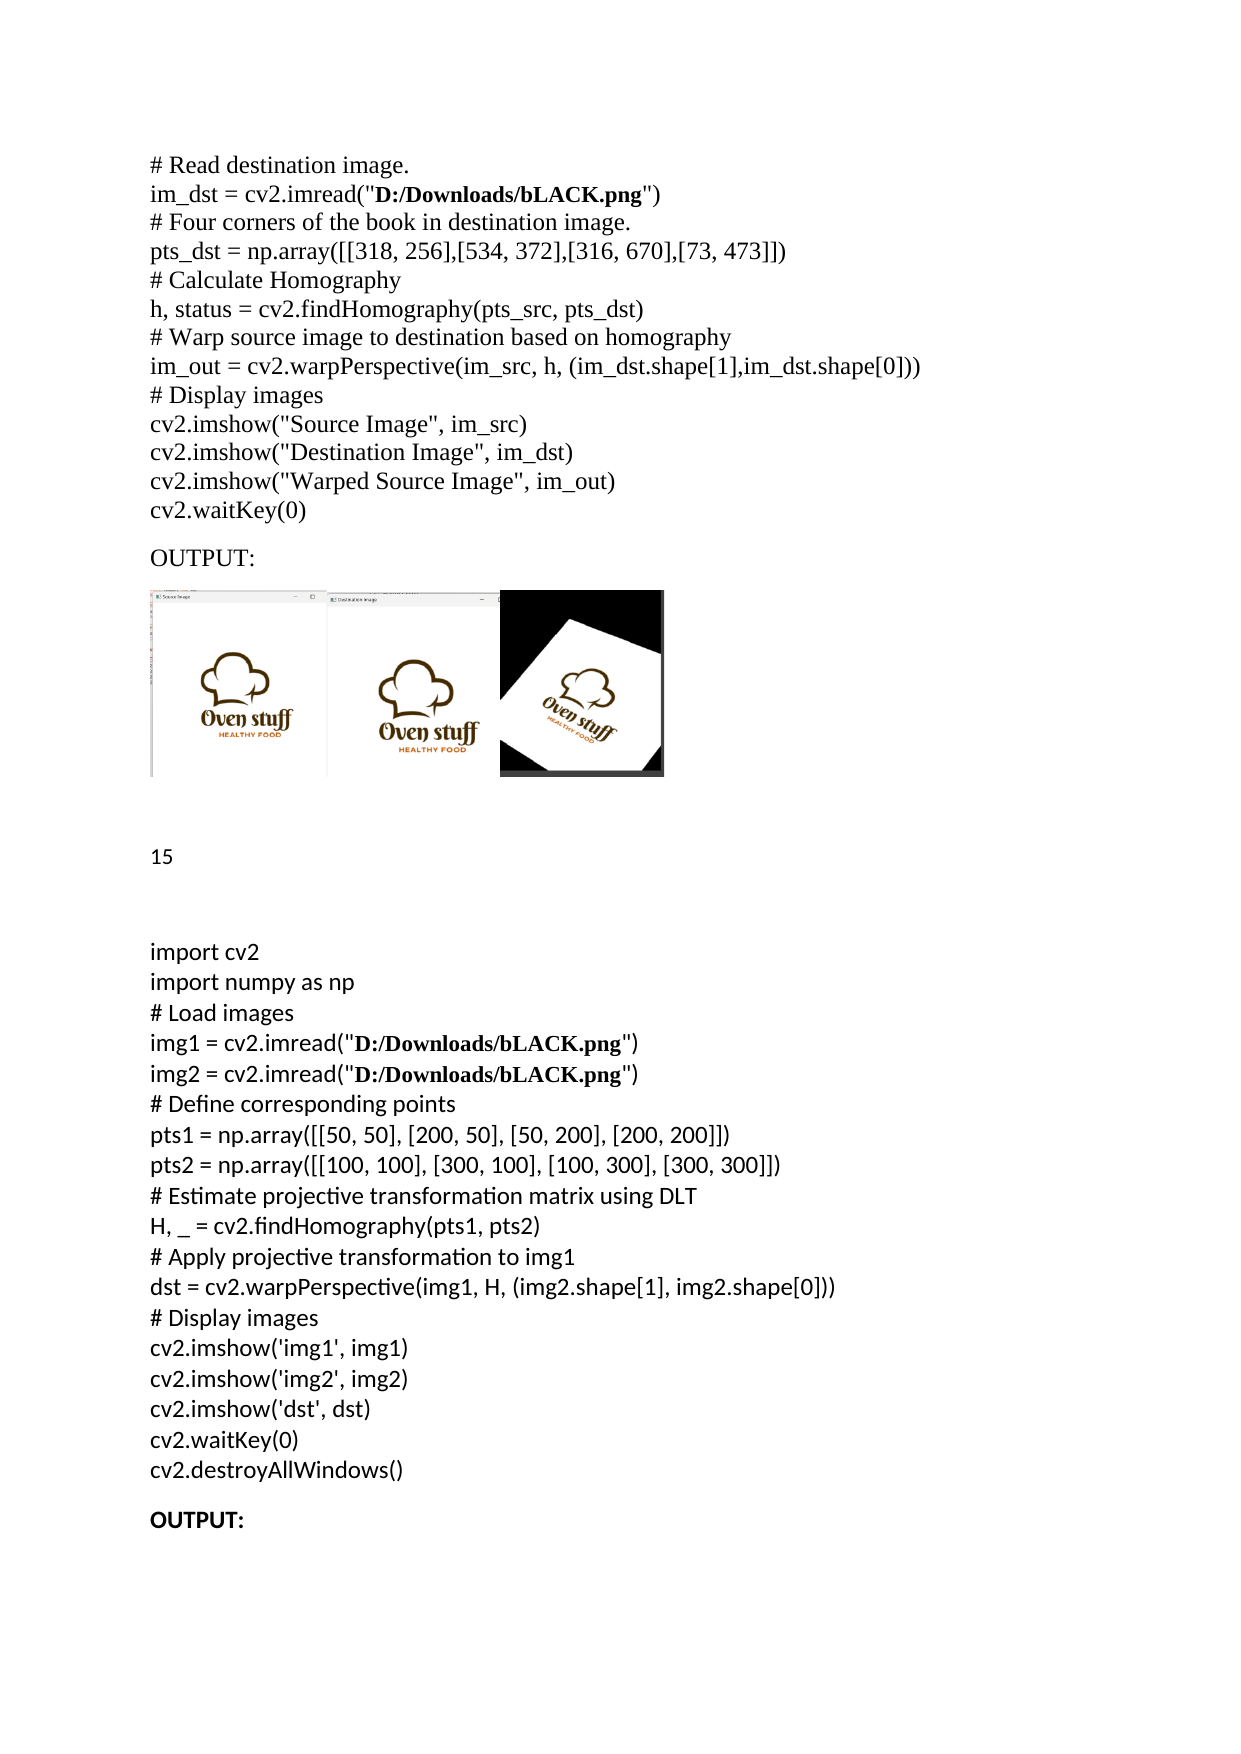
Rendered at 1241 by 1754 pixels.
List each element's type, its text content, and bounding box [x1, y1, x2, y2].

text # Estimate projective transformation matrix using DLT [150, 1180, 1090, 1210]
text # Read destination image. [150, 150, 1090, 179]
text OUTPUT: [150, 1504, 1090, 1534]
text # Four corners of the book in destination image. [150, 207, 1090, 236]
text cv2.destroyAllWindows() [150, 1454, 1090, 1485]
text # Load images [150, 997, 1090, 1027]
text H, _ = cv2.findHomography(pts1, pts2) [150, 1210, 1090, 1241]
text # Define corresponding points [150, 1088, 1090, 1119]
text # Apply projective transformation to img1 [150, 1241, 1090, 1271]
text dst = cv2.warpPerspective(img1, H, (img2.shape[1], img2.shape[0])) [150, 1271, 1090, 1302]
text import numpy as np [150, 966, 1090, 997]
text pts1 = np.array([[50, 50], [200, 50], [50, 200], [200, 200]]) [150, 1119, 1090, 1149]
text 15 [150, 842, 1090, 870]
text cv2.imshow('img2', img2) [150, 1363, 1090, 1393]
text import cv2 [150, 936, 1090, 966]
text cv2.waitKey(0) [150, 1424, 1090, 1454]
text h, status = cv2.findHomography(pts_src, pts_dst) [150, 294, 1090, 322]
text cv2.imshow("Warped Source Image", im_out) [150, 466, 1090, 495]
picture [150, 590, 665, 777]
text # Calculate Homography [150, 265, 1090, 294]
text OUTPUT: [150, 543, 1090, 571]
text # Warp source image to destination based on homography [150, 322, 1090, 351]
text im_dst = cv2.imread("D:/Downloads/bLACK.png") [150, 179, 1090, 207]
text cv2.waitKey(0) [150, 495, 1090, 524]
text cv2.imshow('dst', dst) [150, 1393, 1090, 1424]
text img2 = cv2.imread("D:/Downloads/bLACK.png") [150, 1058, 1090, 1088]
text # Display images [150, 380, 1090, 409]
text # Display images [150, 1302, 1090, 1332]
text cv2.imshow("Destination Image", im_dst) [150, 437, 1090, 466]
text pts2 = np.array([[100, 100], [300, 100], [100, 300], [300, 300]]) [150, 1149, 1090, 1180]
text pts_dst = np.array([[318, 256],[534, 372],[316, 670],[73, 473]]) [150, 236, 1090, 265]
text img1 = cv2.imread("D:/Downloads/bLACK.png") [150, 1027, 1090, 1058]
text cv2.imshow('img1', img1) [150, 1332, 1090, 1363]
text cv2.imshow("Source Image", im_src) [150, 409, 1090, 437]
text im_out = cv2.warpPerspective(im_src, h, (im_dst.shape[1],im_dst.shape[0])) [150, 351, 1090, 380]
